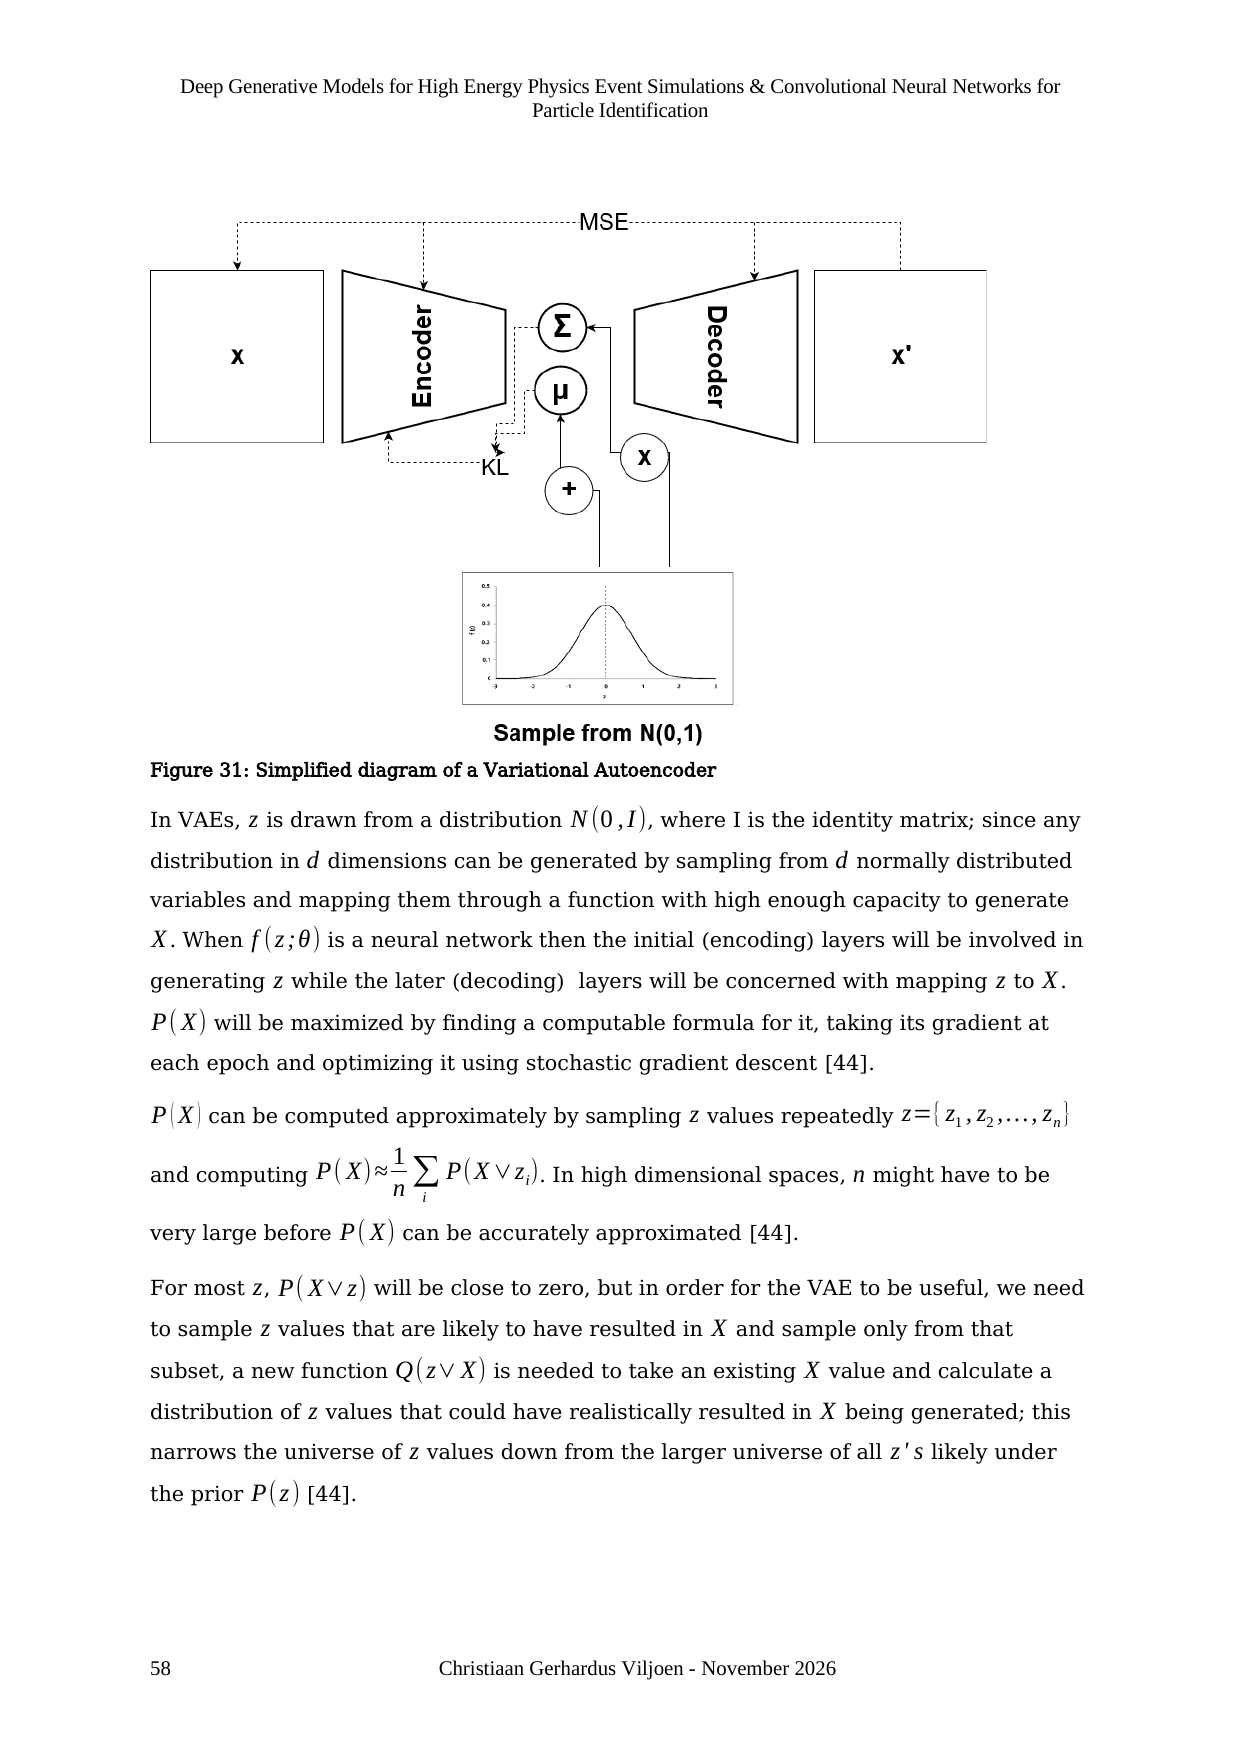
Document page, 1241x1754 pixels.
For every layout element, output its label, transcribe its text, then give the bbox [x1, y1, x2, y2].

text can be computed approximately by sampling values repeatedly and computing . In high dimensional spaces, might have to be very large before can be accurately approximated . [150, 1099, 1090, 1247]
picture [150, 209, 987, 746]
text For most , will be close to zero, but in order for the VAE to be useful, we need to sample values that are likely to have resulted in and sample only from that subset, a new function is needed to take an existing value and calculate a distribution of values that could have realistically resulted in being generated; this narrows the universe of values down from the larger universe of all likely under the prior . [150, 1272, 1090, 1508]
text In VAEs, is drawn from a distribution , where I is the identity matrix; since any distribution in dimensions can be generated by sampling from normally distributed variables and mapping them through a function with high enough capacity to generate . When is a neural network then the initial (encoding) layers will be involved in generating while the later (decoding) layers will be concerned with mapping to . will be maximized by finding a computable formula for it, taking its gradient at each epoch and optimizing it using stochastic gradient descent . [150, 804, 1090, 1074]
text Figure 31: Simplified diagram of a Variational Autoencoder [150, 758, 1090, 780]
